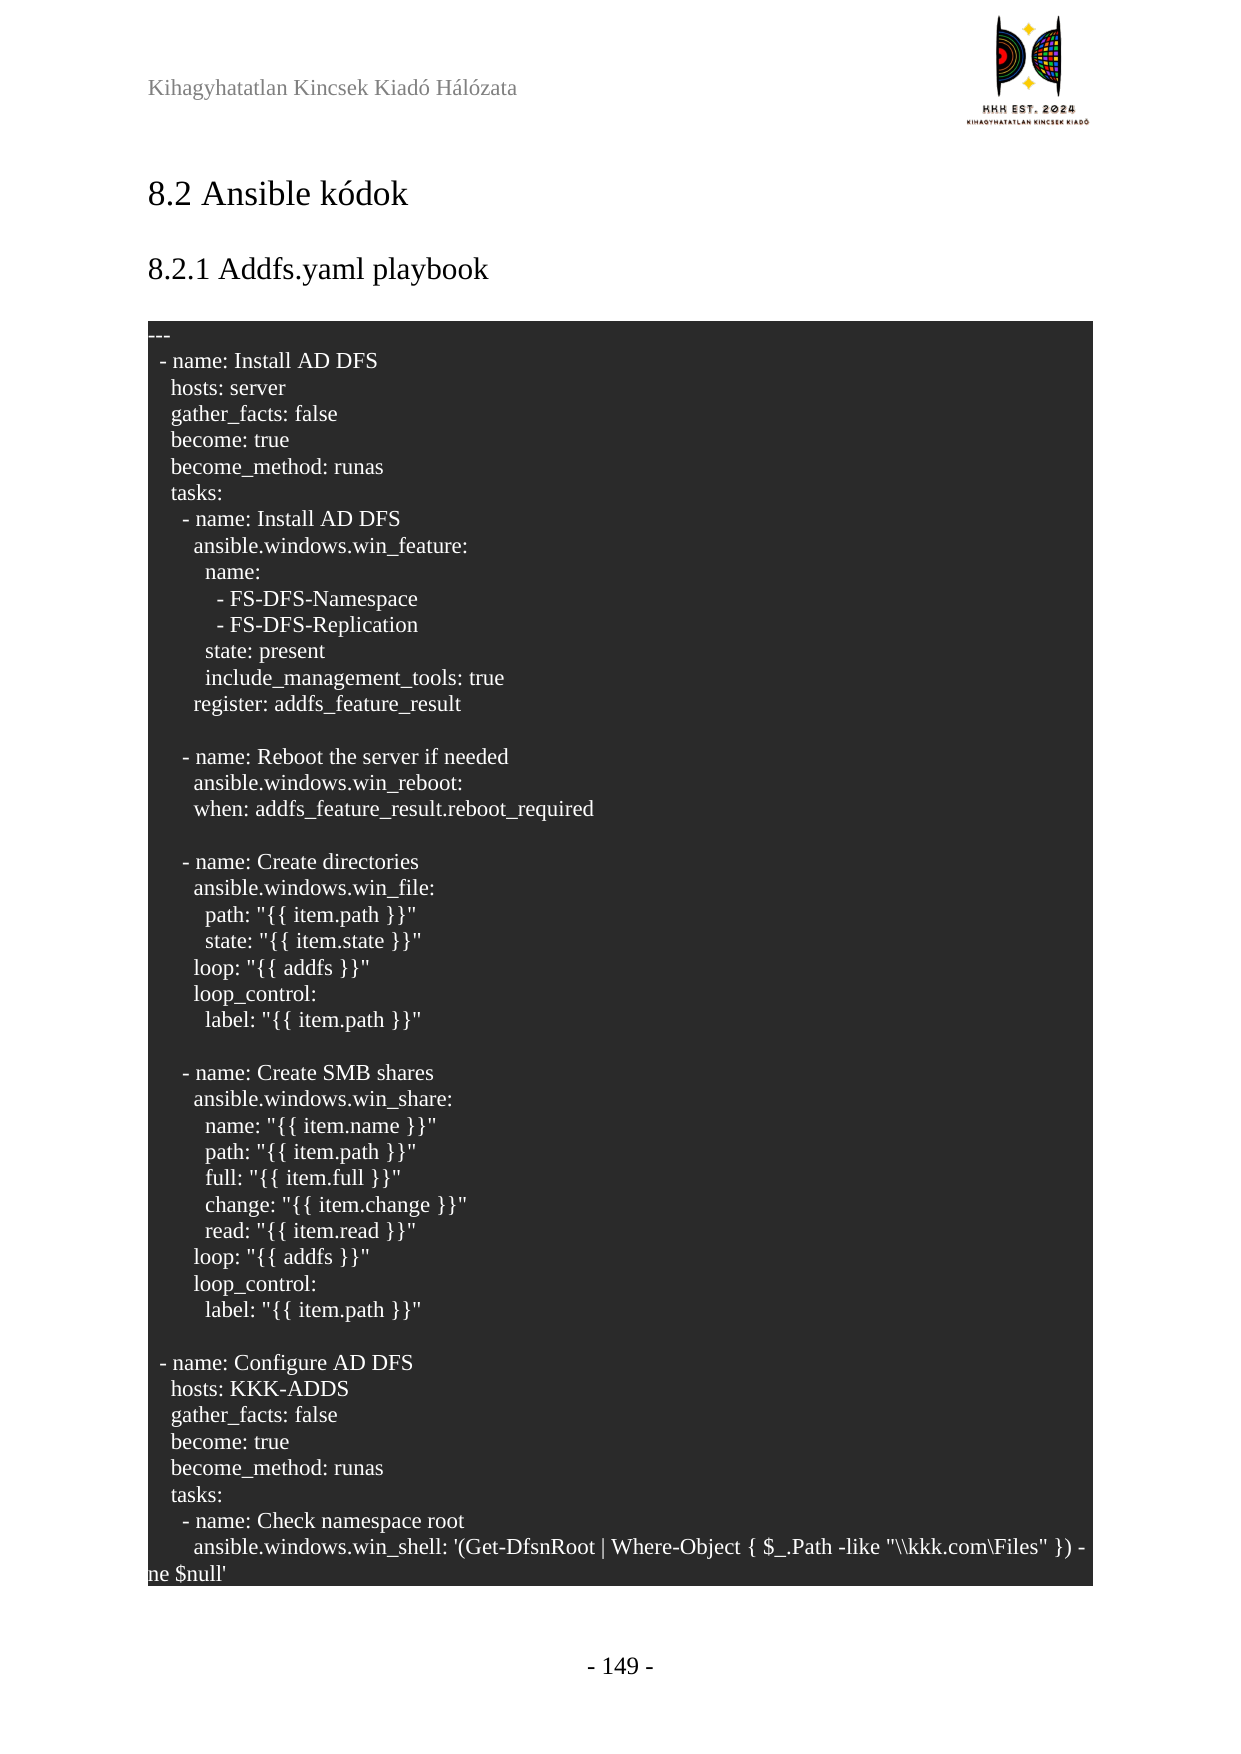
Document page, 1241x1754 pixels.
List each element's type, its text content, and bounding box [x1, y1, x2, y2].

text loop: "{{ addfs }}" [148, 1243, 1093, 1270]
text ansible.windows.win_file: [148, 874, 1093, 901]
text - name: Reboot the server if needed [148, 743, 1093, 769]
text 8.2.1 Addfs.yaml playbook [148, 251, 1093, 286]
text - name: Install AD DFS [148, 506, 1093, 532]
text become: true [148, 426, 1093, 453]
text loop_control: [148, 980, 1093, 1006]
text tasks: [148, 479, 1093, 506]
text state: present [148, 637, 1093, 664]
text loop: "{{ addfs }}" [148, 953, 1093, 980]
text loop_control: [148, 1270, 1093, 1296]
text label: "{{ item.path }}" [148, 1296, 1093, 1322]
text become_method: runas [148, 1454, 1093, 1481]
text become_method: runas [148, 453, 1093, 479]
text read: "{{ item.read }}" [148, 1217, 1093, 1243]
text - name: Create directories [148, 848, 1093, 874]
text path: "{{ item.path }}" [148, 901, 1093, 927]
text when: addfs_feature_result.reboot_required [148, 795, 1093, 822]
text name: "{{ item.name }}" [148, 1112, 1093, 1138]
text include_management_tools: true [148, 664, 1093, 690]
text - name: Create SMB shares [148, 1059, 1093, 1085]
text tasks: [148, 1481, 1093, 1507]
text - name: Install AD DFS [148, 347, 1093, 374]
text state: "{{ item.state }}" [148, 927, 1093, 953]
text ansible.windows.win_feature: [148, 532, 1093, 558]
text register: addfs_feature_result [148, 690, 1093, 716]
text gather_facts: false [148, 400, 1093, 426]
text - name: Configure AD DFS [148, 1349, 1093, 1375]
text hosts: KKK-ADDS [148, 1375, 1093, 1402]
text name: [148, 558, 1093, 584]
text ansible.windows.win_reboot: [148, 769, 1093, 795]
text path: "{{ item.path }}" [148, 1138, 1093, 1164]
text - FS-DFS-Namespace [148, 584, 1093, 611]
text ansible.windows.win_share: [148, 1085, 1093, 1112]
text 8.2 Ansible kódok [148, 173, 1093, 213]
text become: true [148, 1428, 1093, 1454]
text gather_facts: false [148, 1402, 1093, 1428]
text change: "{{ item.change }}" [148, 1191, 1093, 1217]
text label: "{{ item.path }}" [148, 1006, 1093, 1033]
text hosts: server [148, 374, 1093, 400]
text ansible.windows.win_shell: '(Get-DfsnRoot | Where-Object { $_.Path -like "\\kkk.com\Files" }) -ne $null' [148, 1533, 1093, 1586]
text full: "{{ item.full }}" [148, 1164, 1093, 1191]
text - name: Check namespace root [148, 1507, 1093, 1533]
picture [958, 4, 1094, 130]
text - FS-DFS-Replication [148, 611, 1093, 637]
text --- [148, 321, 1093, 347]
